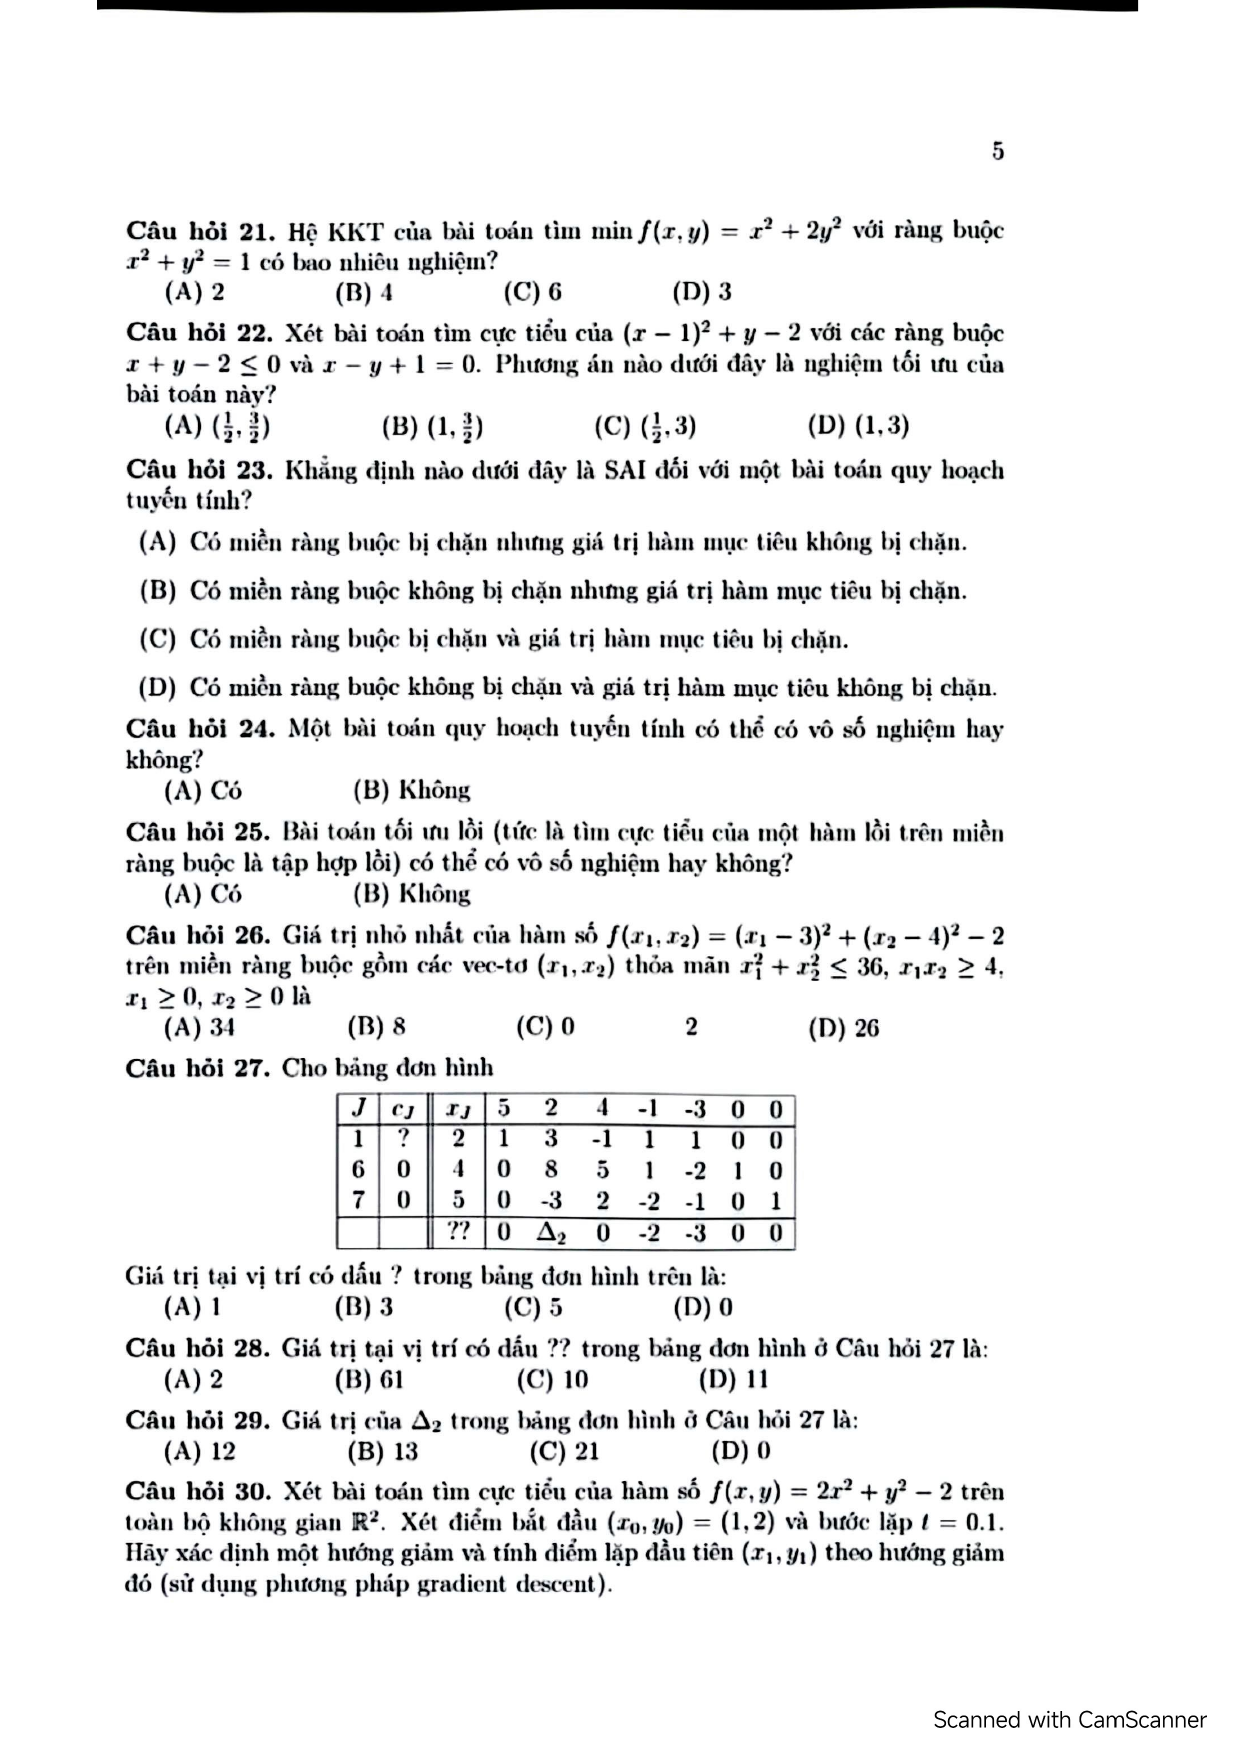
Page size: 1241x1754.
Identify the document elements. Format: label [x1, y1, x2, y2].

picture [92, 0, 1139, 1688]
picture [933, 1704, 1207, 1734]
